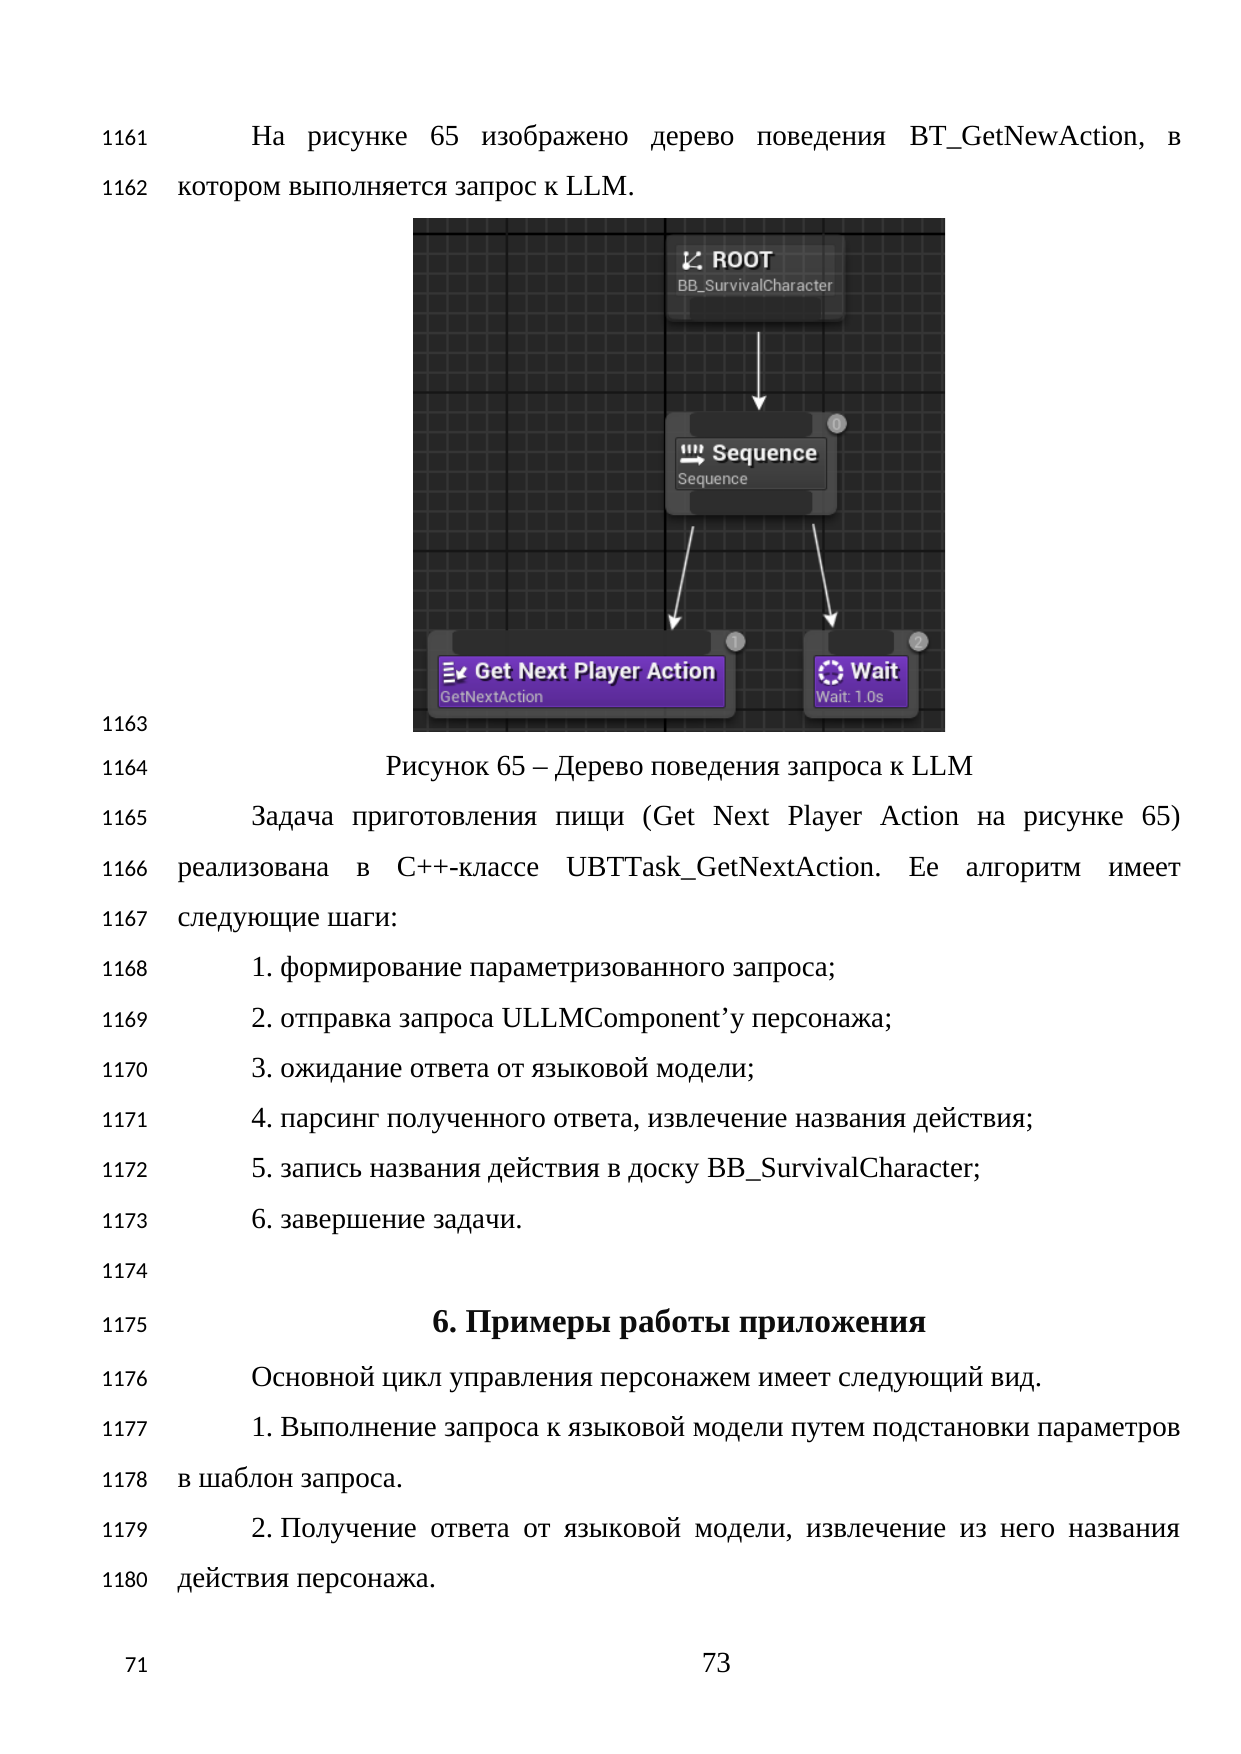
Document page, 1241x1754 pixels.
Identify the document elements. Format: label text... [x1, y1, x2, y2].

text Задача приготовления пищи (Get Next Player Action на рисунке 65) реализована в C++-классе UBTTask_GetNextAction. Ее алгоритм имеет следующие шаги: [177, 798, 1181, 933]
text На рисунке 65 изображено дерево поведения BT_GetNewAction, в котором выполняется запрос к LLM. [177, 118, 1181, 202]
text Основной цикл управления персонажем имеет следующий вид. [177, 1359, 1181, 1393]
list отправка запроса ULLMComponent’у персонажа; [177, 1000, 1181, 1033]
picture [413, 218, 946, 732]
list ожидание ответа от языковой модели; [177, 1050, 1181, 1083]
list завершение задачи. [177, 1201, 1181, 1234]
text Рисунок 65 – Дерево поведения запроса к LLM [177, 748, 1181, 782]
list запись названия действия в доску BB_SurvivalCharacter; [177, 1151, 1181, 1184]
list парсинг полученного ответа, извлечение названия действия; [177, 1100, 1181, 1134]
list формирование параметризованного запроса; [177, 949, 1181, 983]
list Получение ответа от языковой модели, извлечение из него названия действия персонажа. [177, 1510, 1181, 1594]
text 6. Примеры работы приложения [177, 1302, 1181, 1340]
list Выполнение запроса к языковой модели путем подстановки параметров в шаблон запроса. [177, 1409, 1181, 1493]
